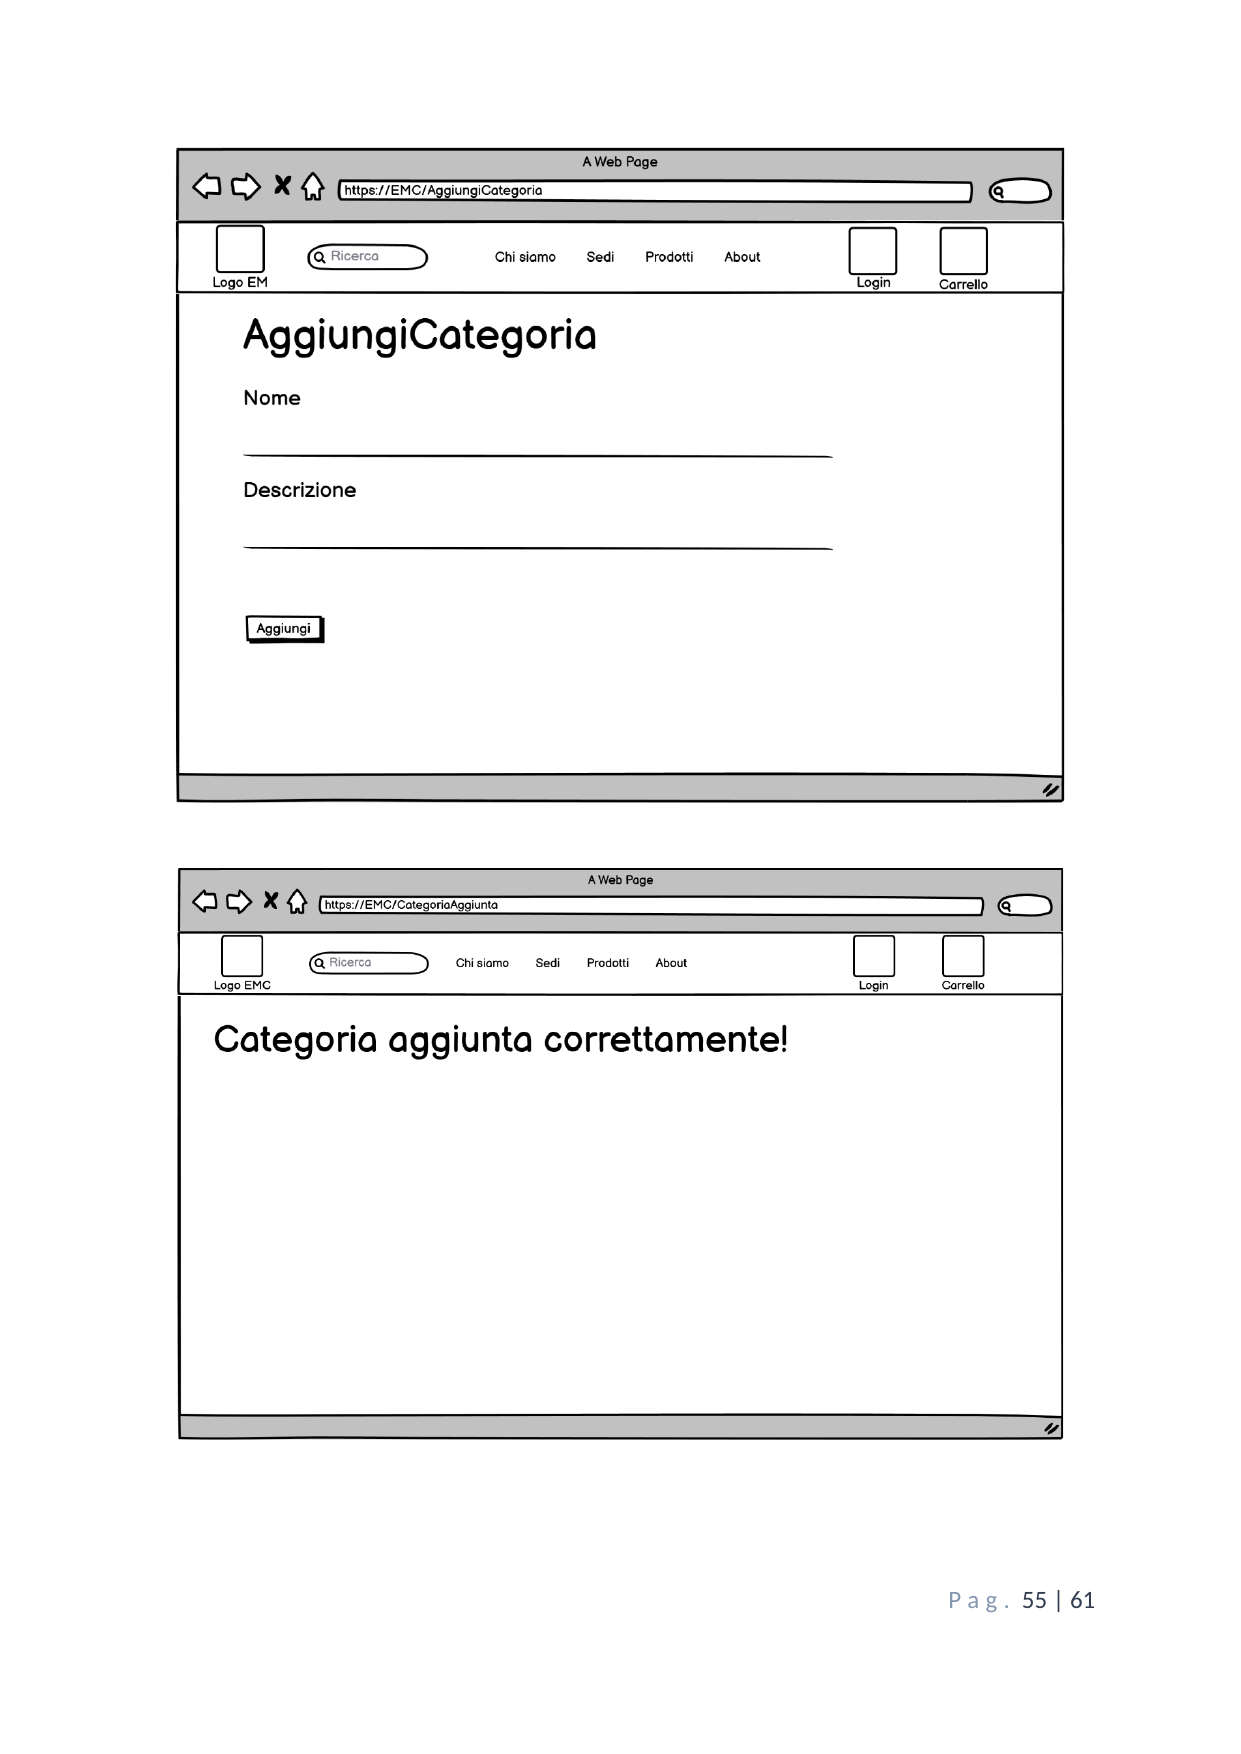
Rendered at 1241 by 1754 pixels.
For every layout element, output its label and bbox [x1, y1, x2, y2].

picture [175, 147, 1065, 803]
picture [177, 868, 1064, 1440]
